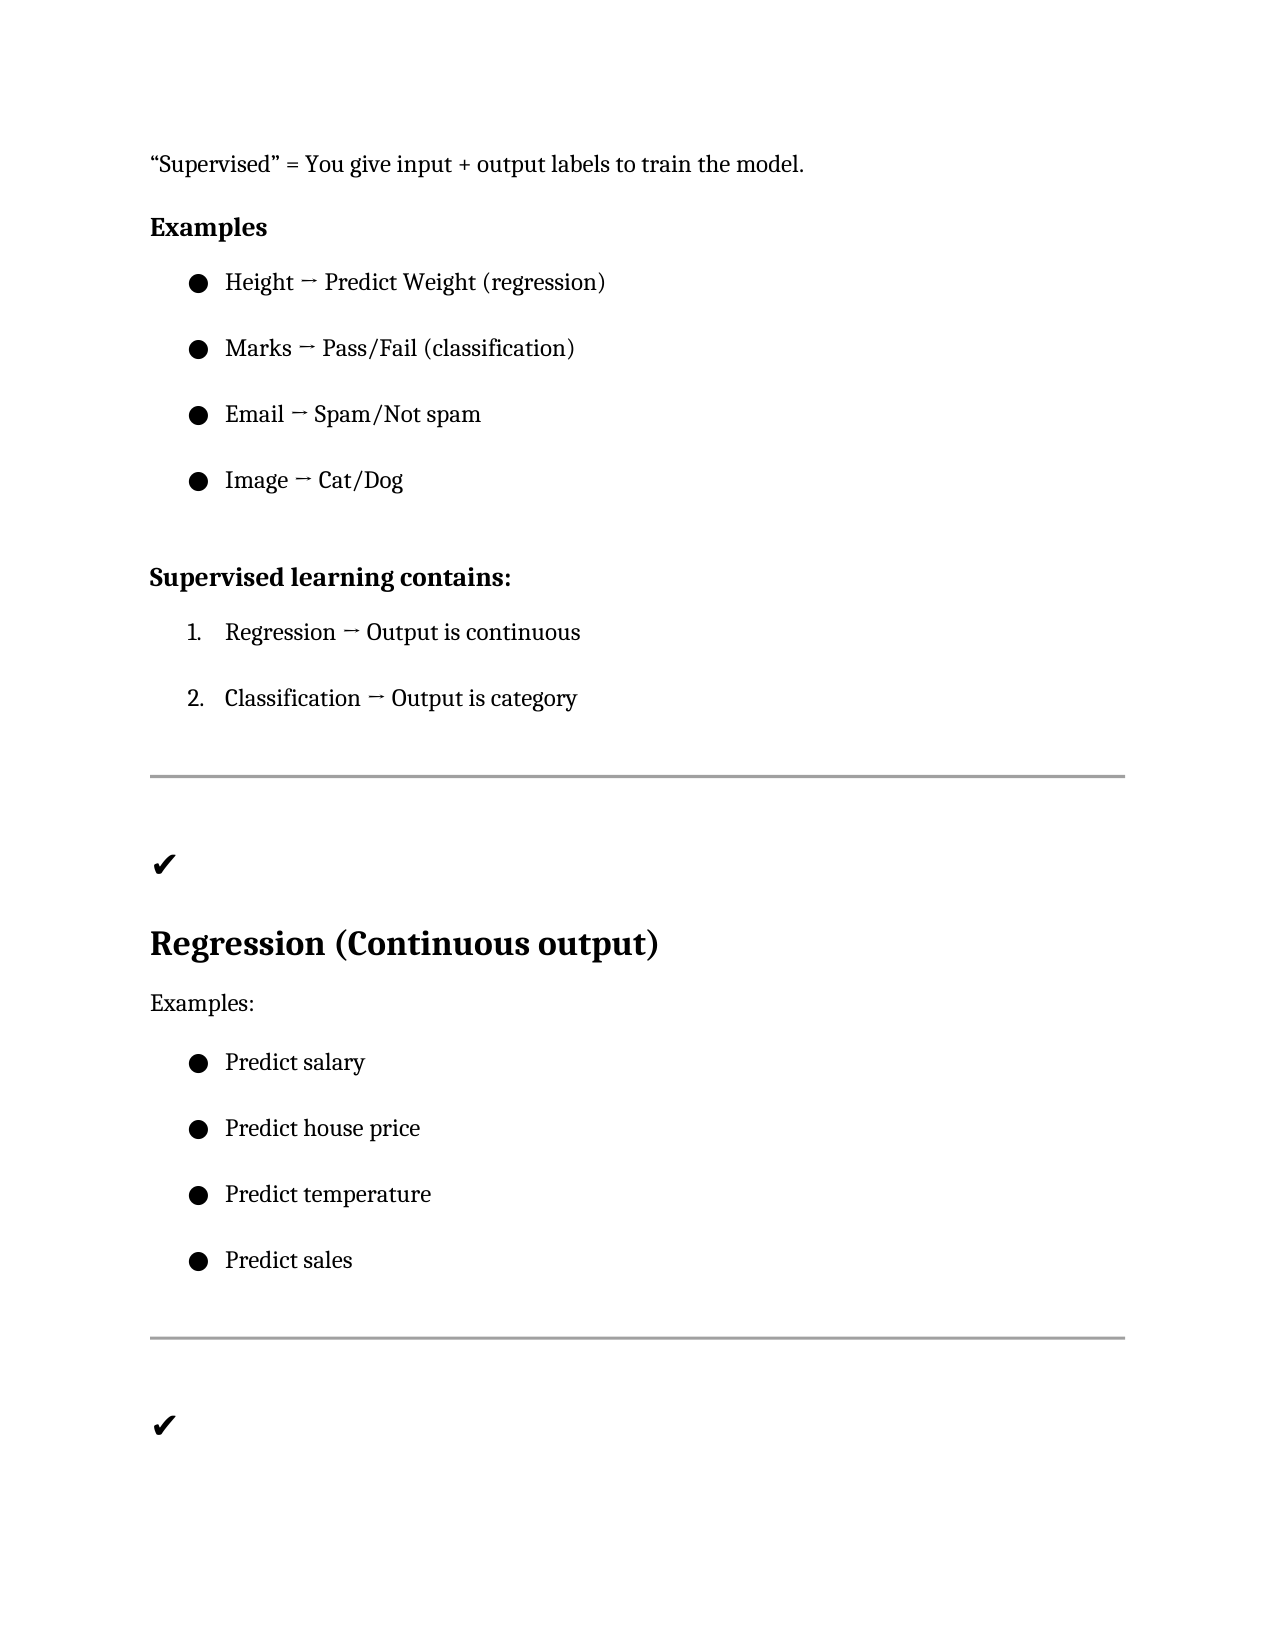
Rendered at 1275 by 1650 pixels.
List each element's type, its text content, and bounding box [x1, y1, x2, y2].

text Examples: [150, 989, 1125, 1018]
list Regression → Output is continuous [187, 618, 1125, 679]
subtitle Regression (Continuous output) [150, 924, 1125, 964]
text “Supervised” = You give input + output labels to train the model. [150, 150, 1125, 179]
list Predict sales [187, 1246, 1125, 1307]
subtitle ✔️ [150, 1407, 1125, 1448]
list Classification → Output is category [187, 684, 1125, 746]
subtitle ✔️ [150, 845, 1125, 886]
list Predict temperature [187, 1179, 1125, 1241]
list Marks → Pass/Fail (classification) [187, 334, 1125, 396]
list Predict salary [187, 1047, 1125, 1109]
list Predict house price [187, 1113, 1125, 1175]
list Height → Predict Weight (regression) [187, 268, 1125, 330]
list Image → Cat/Dog [187, 466, 1125, 528]
list Email → Spam/Not spam [187, 400, 1125, 462]
subtitle Examples [150, 212, 1125, 243]
subtitle Supervised learning contains: [150, 562, 1125, 593]
